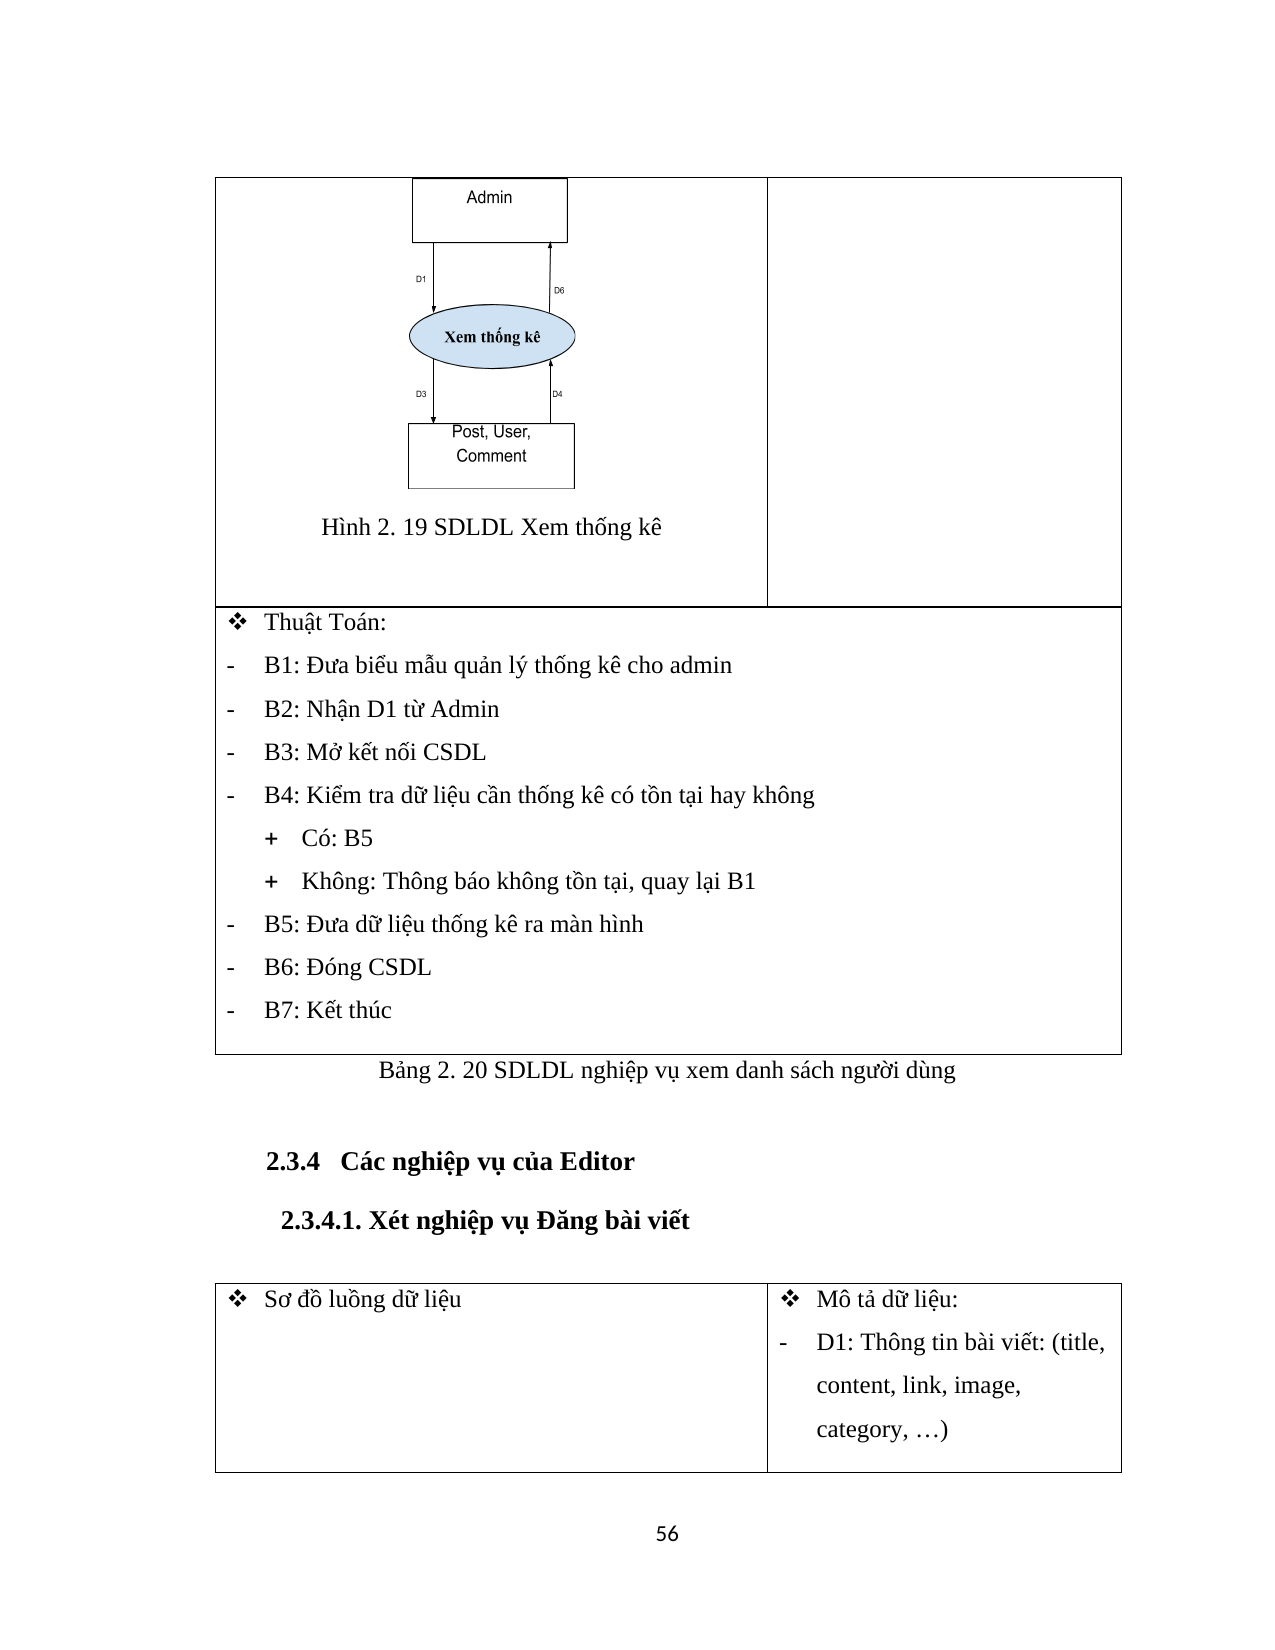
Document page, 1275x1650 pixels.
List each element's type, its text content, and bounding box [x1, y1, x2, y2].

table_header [216, 1284, 767, 1472]
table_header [768, 1284, 1121, 1472]
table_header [768, 178, 1121, 606]
text Bảng 2. 20 SDLDL nghiệp vụ xem danh sách người dùng [177, 1055, 1157, 1084]
table_cell Thuật Toán: B1: Đưa biểu mẫu quản lý thống kê cho admin B2: Nhận D1 từ Admin B3: Mở kết nối CSDL B4: Kiểm tra dữ liệu cần thống kê có tồn tại hay không Có: B5 Không: Thông báo không tồn tại, quay lại B1 B5: Đưa dữ liệu thống kê ra màn hình B6: Đóng CSDL B7: Kết thúc [216, 608, 1121, 1054]
picture [407, 178, 576, 489]
text 2.3.4.1. Xét nghiệp vụ Đăng bài viết [281, 1204, 1157, 1236]
text 2.3.4 Các nghiệp vụ của Editor [266, 1145, 1157, 1176]
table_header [216, 178, 767, 606]
